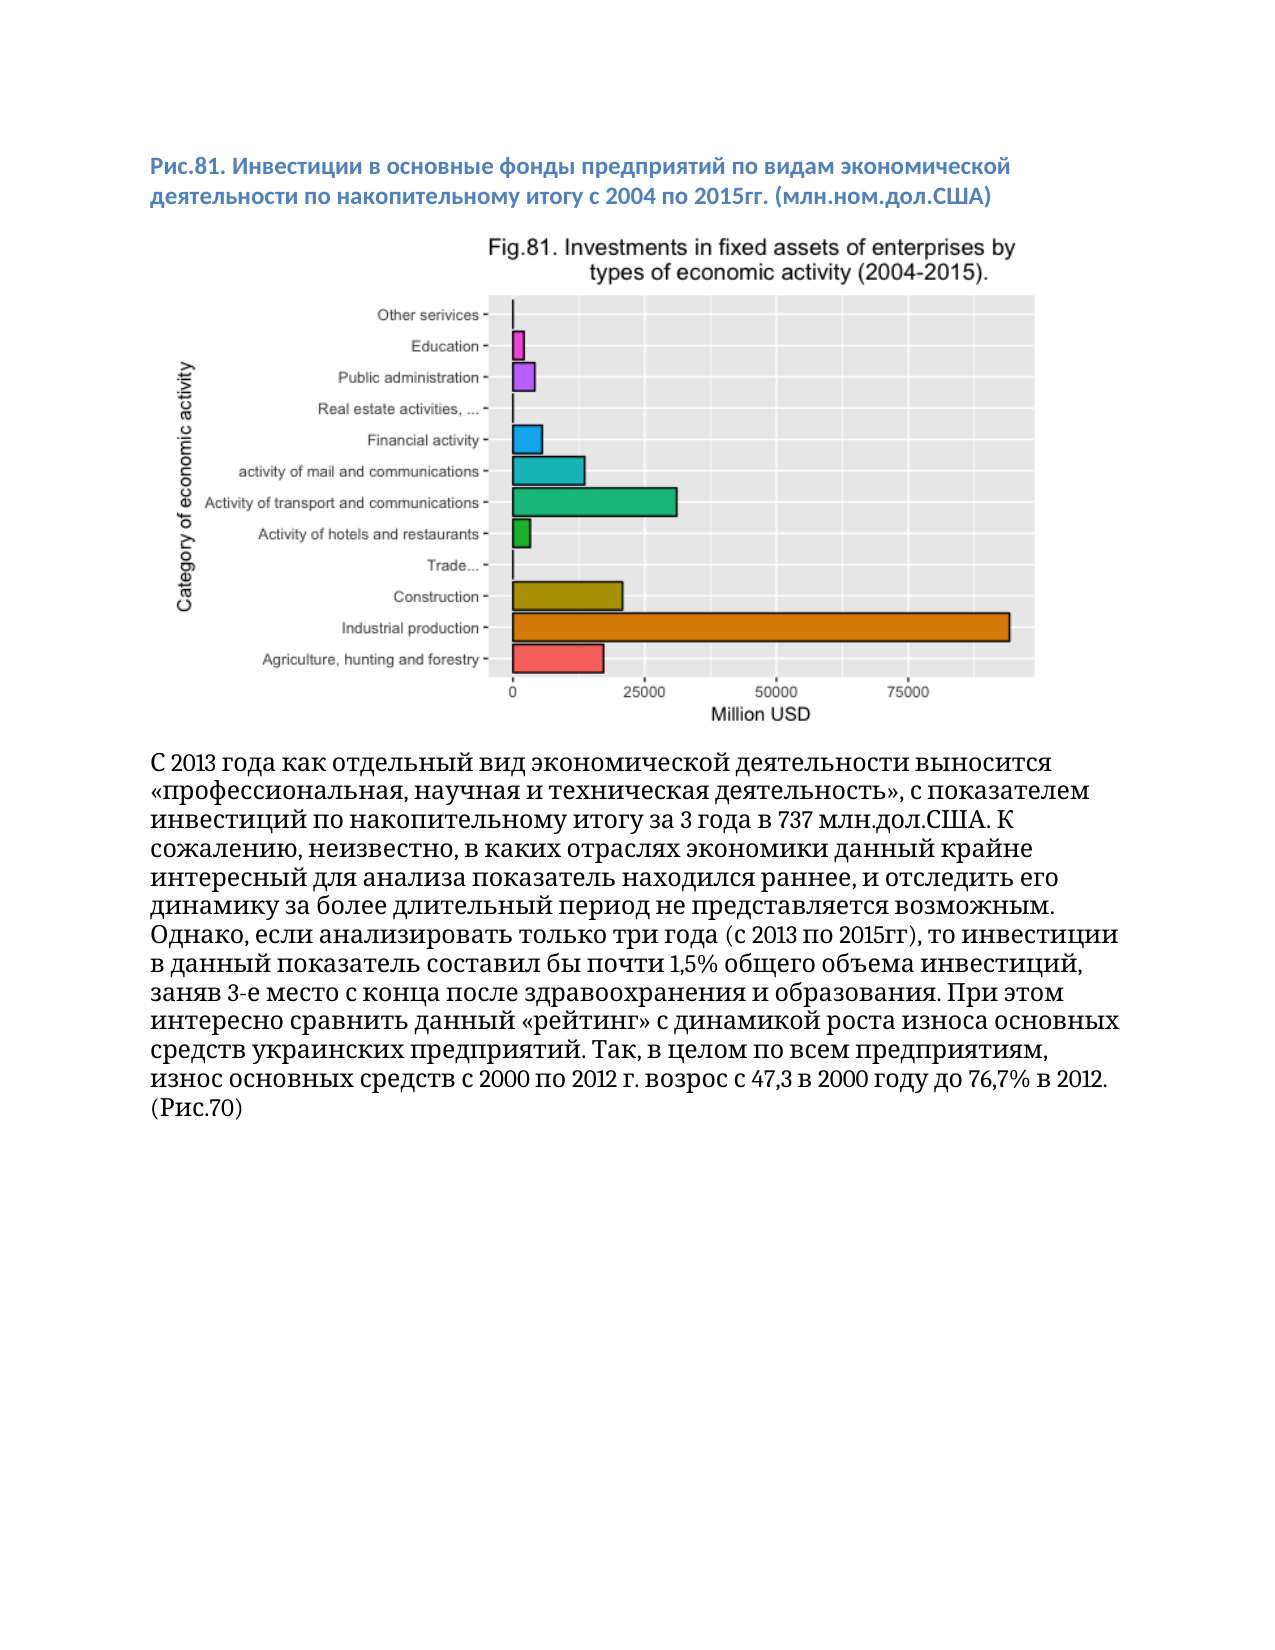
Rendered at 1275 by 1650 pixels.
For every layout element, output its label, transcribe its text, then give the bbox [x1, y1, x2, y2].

picture [168, 229, 1044, 730]
text С 2013 года как отдельный вид экономической деятельности выносится «профессиональная, научная и техническая деятельность», с показателем инвестиций по накопительному итогу за 3 года в 737 млн.дол.США. К сожалению, неизвестно, в каких отраслях экономики данный крайне интересный для анализа показатель находился раннее, и отследить его динамику за более длительный период не представляется возможным. Однако, если анализировать только три года (с 2013 по 2015гг), то инвестиции в данный показатель составил бы почти 1,5% общего объема инвестиций, заняв 3-е место с конца после здравоохранения и образования. При этом интересно сравнить данный «рейтинг» с динамикой роста износа основных средств украинских предприятий. Так, в целом по всем предприятиям, износ основных средств с 2000 по 2012 г. возрос с 47,3 в 2000 году до 76,7% в 2012. (Рис.70) [150, 748, 1125, 1122]
subtitle Рис.81. Инвестиции в основные фонды предприятий по видам экономической деятельности по накопительному итогу с 2004 по 2015гг. (млн.ном.дол.США) [150, 150, 1125, 211]
